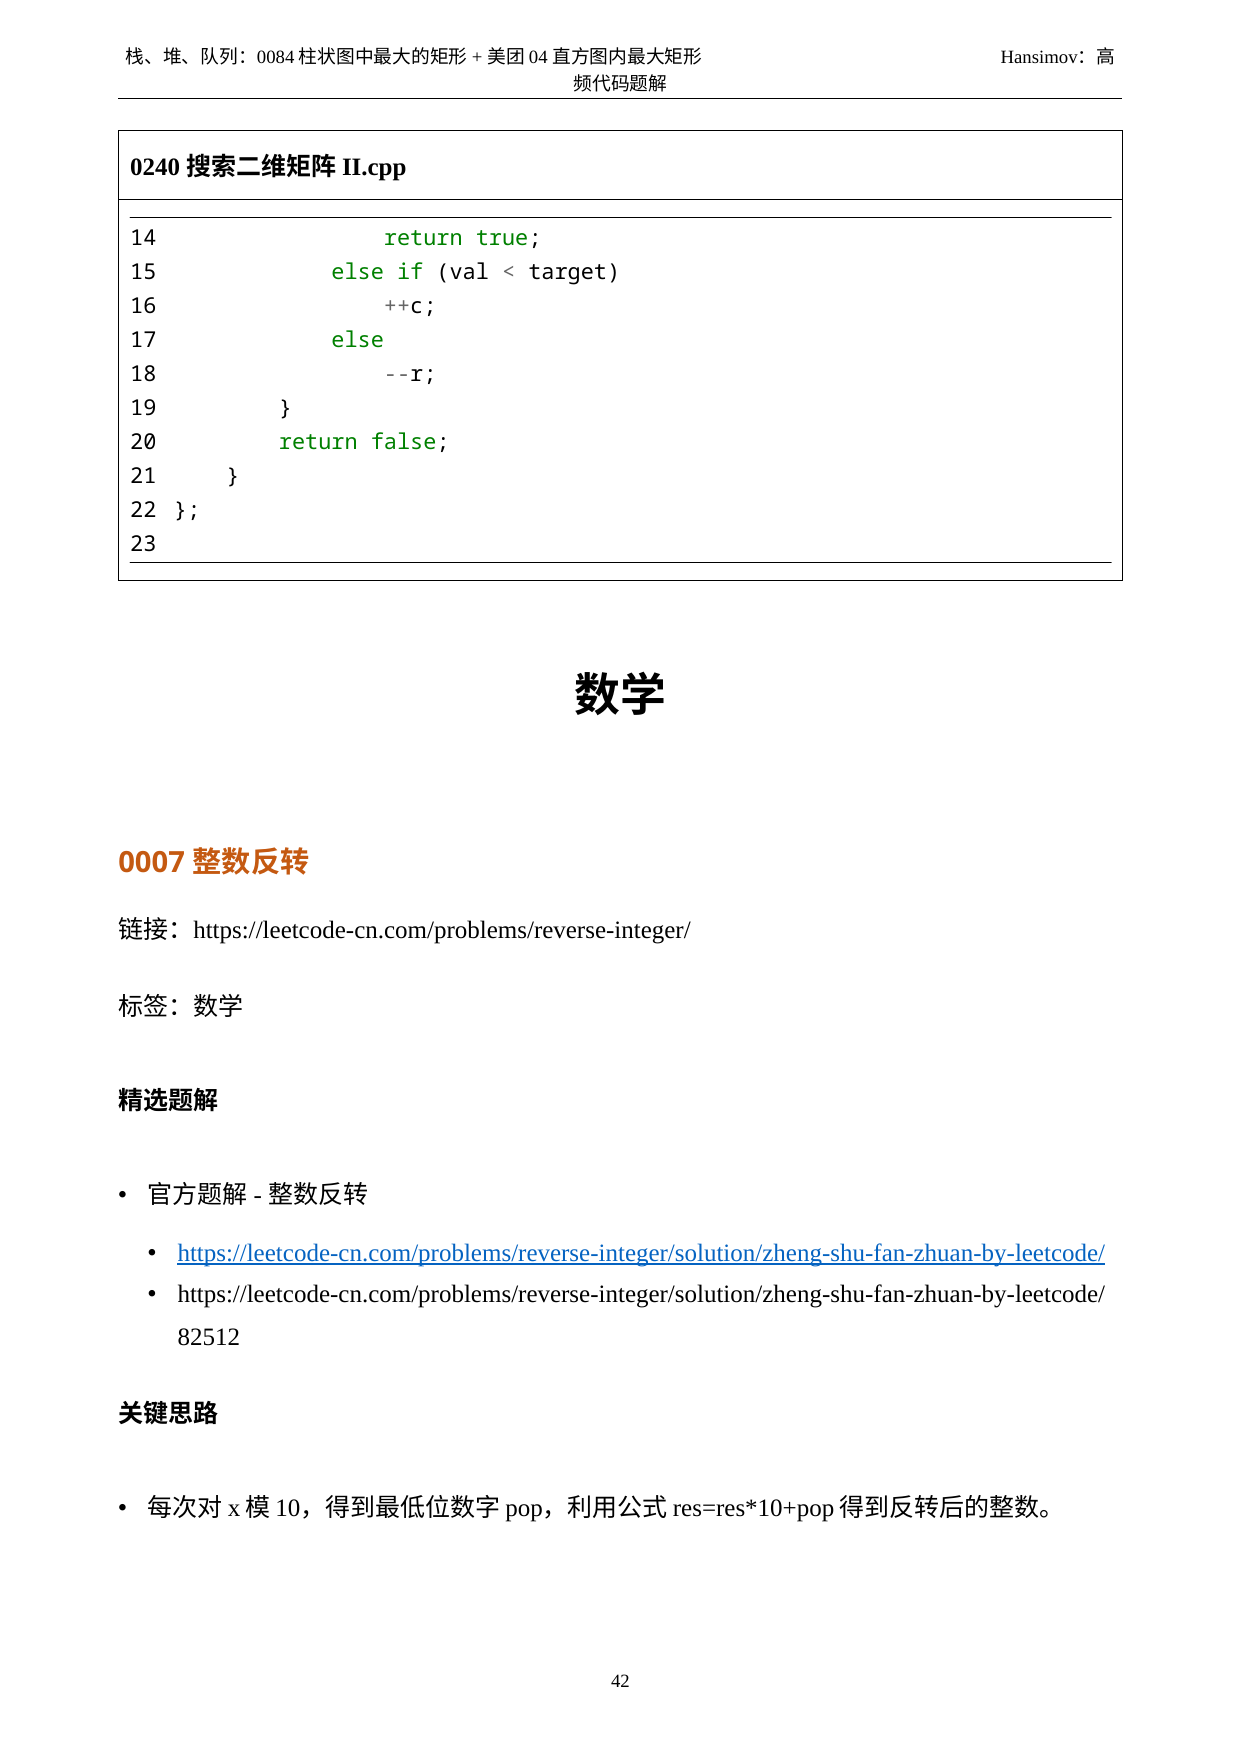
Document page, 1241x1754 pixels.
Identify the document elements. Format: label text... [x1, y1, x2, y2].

text 每次对x模10，得到最低位数字pop，利用公式res=res*10+pop得到反转后的整数。 [118, 1471, 1122, 1539]
subtitle 关键思路 [118, 1377, 1097, 1445]
text https://leetcode-cn.com/problems/reverse-integer/solution/zheng-shu-fan-zhuan-by-leetcode/82512 [148, 1277, 1122, 1353]
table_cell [119, 200, 1122, 580]
text 标签：数学 [118, 971, 1122, 1039]
table_header 0240 搜索二维矩阵 II.cpp [119, 131, 1122, 199]
text https://leetcode-cn.com/problems/reverse-integer/solution/zheng-shu-fan-zhuan-by-leetcode/ [148, 1236, 1122, 1270]
text 链接：https://leetcode-cn.com/problems/reverse-integer/ [118, 894, 1122, 962]
text 官方题解 - 整数反转 [118, 1159, 1122, 1227]
subtitle 0007 整数反转 [118, 826, 1097, 894]
subtitle 数学 [118, 657, 1122, 725]
subtitle 精选题解 [118, 1065, 1097, 1133]
